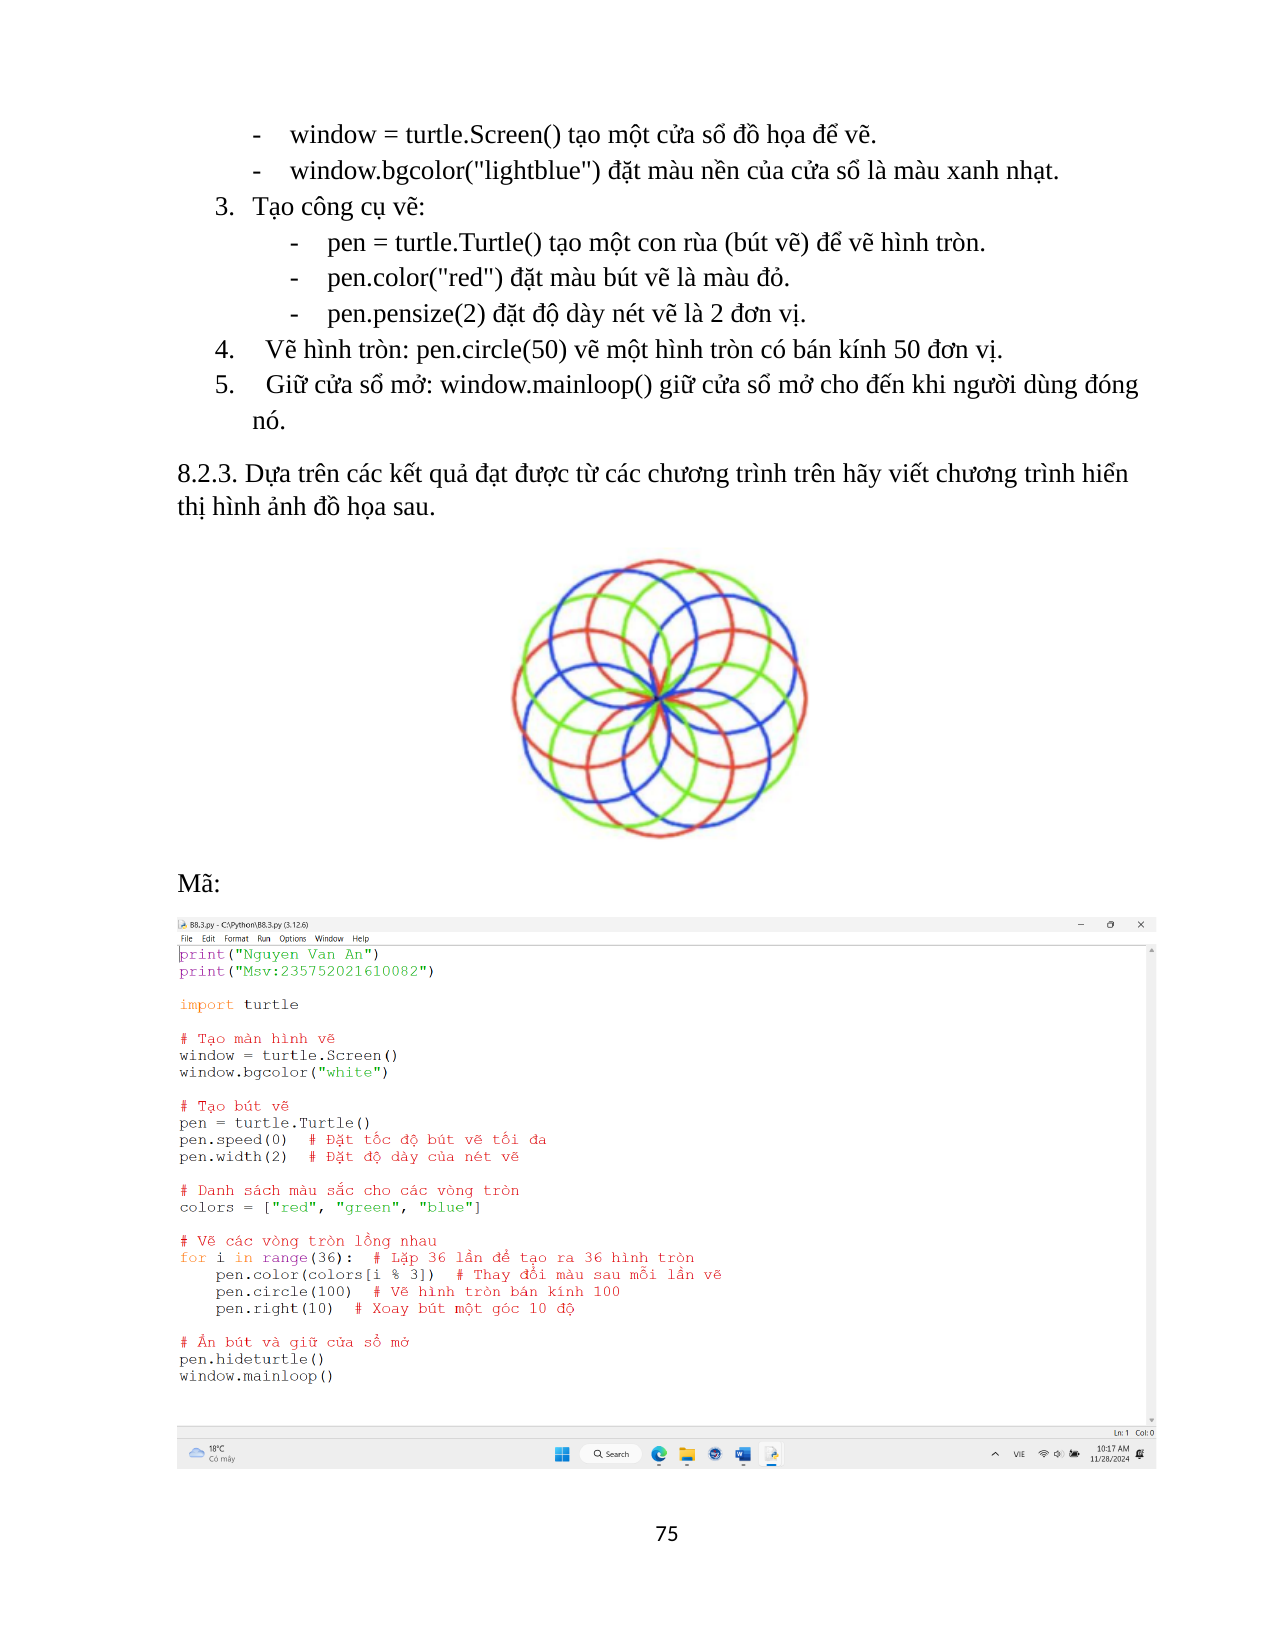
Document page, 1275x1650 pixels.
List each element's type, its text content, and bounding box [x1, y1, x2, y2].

list pen.color("red") đặt màu bút vẽ là màu đỏ. [289, 261, 1156, 293]
list Vẽ hình tròn: pen.circle(50) vẽ một hình tròn có bán kính 50 đơn vị. [214, 333, 1156, 364]
list pen.pensize(2) đặt độ dày nét vẽ là 2 đơn vị. [289, 297, 1156, 328]
list Giữ cửa sổ mở: window.mainloop() giữ cửa sổ mở cho đến khi người dùng đóng nó. [214, 369, 1156, 436]
list window.bgcolor("lightblue") đặt màu nền của cửa sổ là màu xanh nhạt. [252, 154, 1156, 185]
text 8.2.3. Dựa trên các kết quả đạt được từ các chương trình trên hãy viết chương trình hiển thị hình ảnh đồ họa sau. [177, 457, 1156, 521]
list window = turtle.Screen() tạo một cửa sổ đồ họa để vẽ. [252, 118, 1156, 150]
picture [177, 917, 1157, 1469]
text Mã: [177, 867, 1156, 898]
picture [509, 540, 824, 849]
list Tạo công cụ vẽ: [214, 190, 1156, 221]
list pen = turtle.Turtle() tạo một con rùa (bút vẽ) để vẽ hình tròn. [289, 226, 1156, 257]
